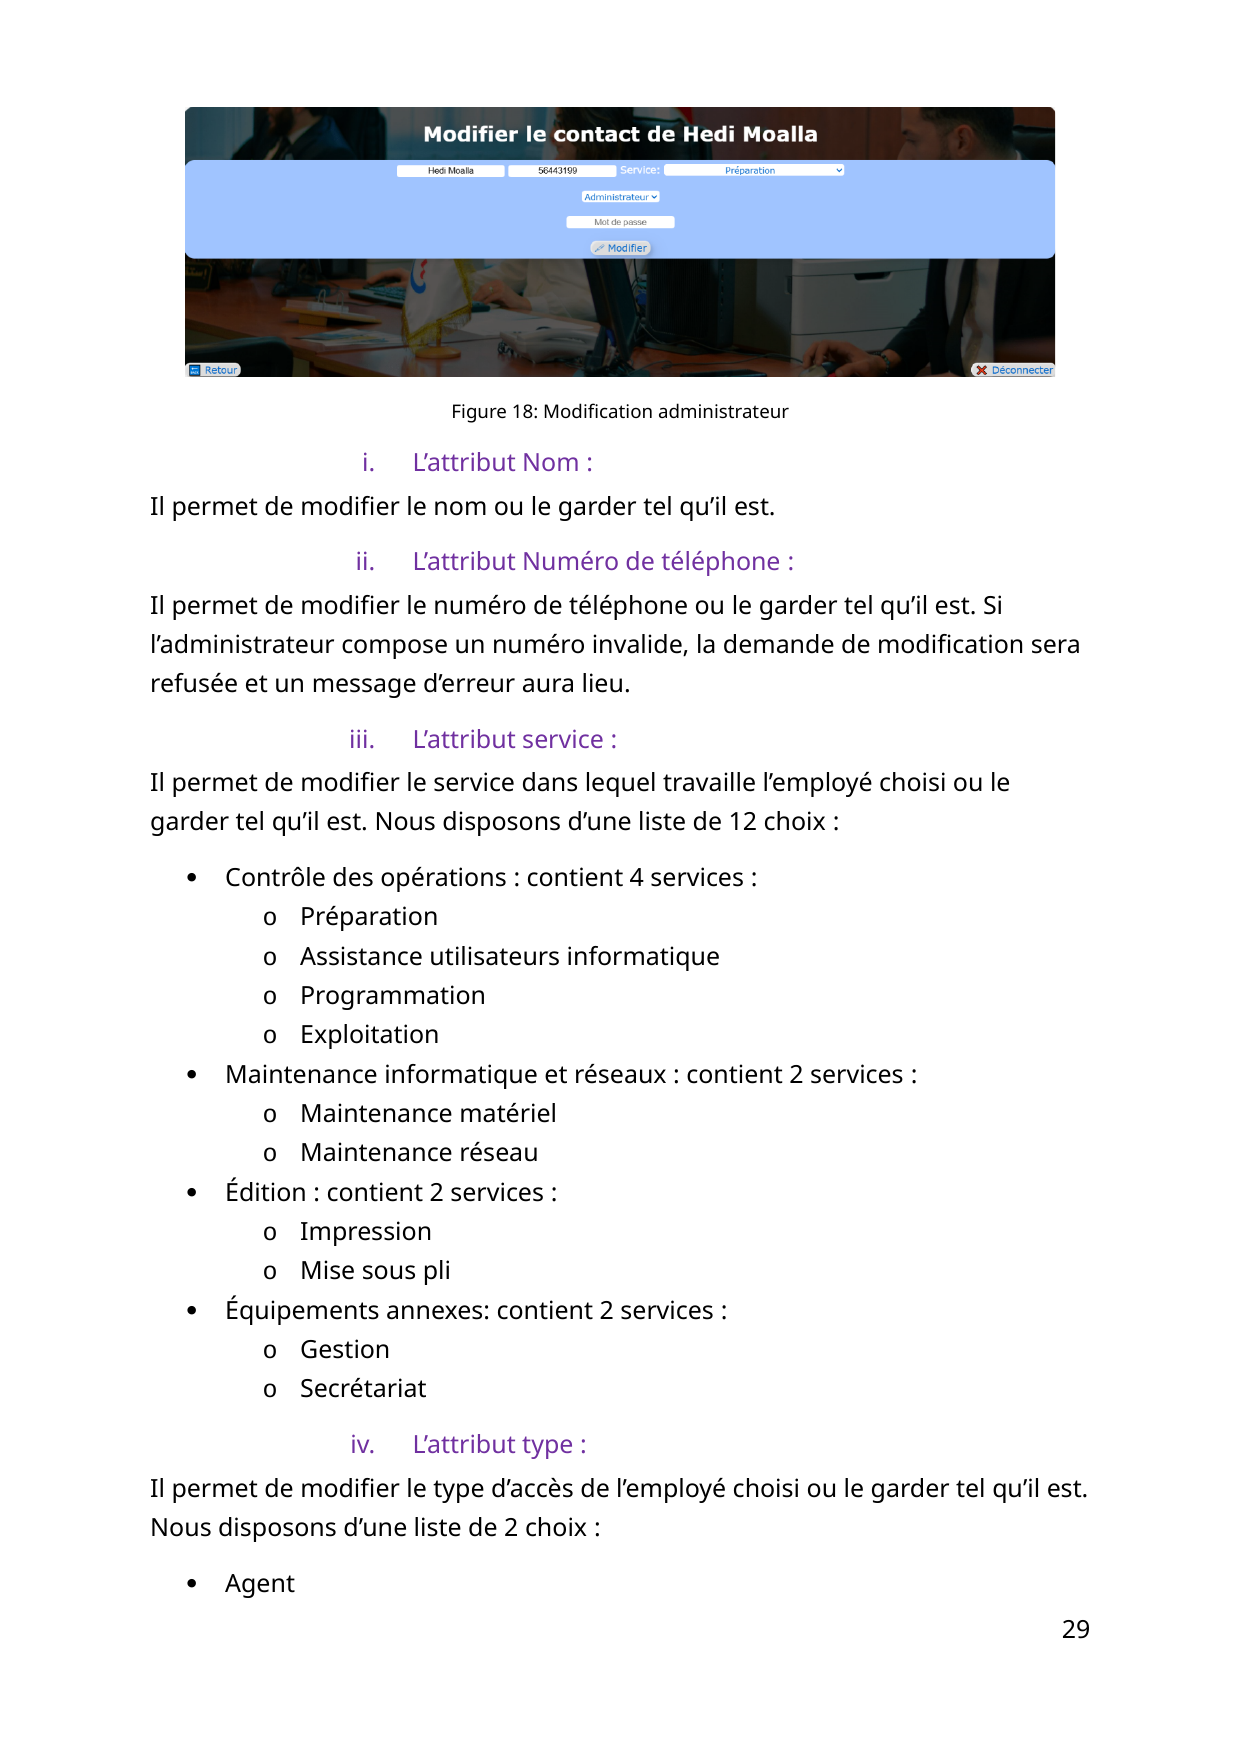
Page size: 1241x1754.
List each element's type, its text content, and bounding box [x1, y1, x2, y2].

text Il permet de modifier le nom ou le garder tel qu’il est. [150, 488, 1090, 522]
list Exploitation [262, 1017, 1090, 1051]
text Il permet de modifier le service dans lequel travaille l’employé choisi ou le garder tel qu’il est. Nous disposons d’une liste de 12 choix : [150, 765, 1090, 838]
list Programmation [262, 978, 1090, 1012]
subtitle L’attribut type : [375, 1427, 1090, 1461]
list Contrôle des opérations : contient 4 services : [187, 860, 1090, 894]
picture [185, 107, 1056, 377]
list Agent [187, 1565, 1090, 1599]
list Préparation [262, 899, 1090, 933]
list Mise sous pli [262, 1253, 1090, 1287]
list Maintenance matériel [262, 1096, 1090, 1130]
list Impression [262, 1213, 1090, 1248]
list Gestion [262, 1331, 1090, 1366]
subtitle L’attribut Numéro de téléphone : [375, 544, 1090, 578]
list Maintenance informatique et réseaux : contient 2 services : [187, 1056, 1090, 1091]
subtitle L’attribut Nom : [375, 445, 1090, 479]
list Maintenance réseau [262, 1135, 1090, 1169]
text Il permet de modifier le numéro de téléphone ou le garder tel qu’il est. Si l’administrateur compose un numéro invalide, la demande de modification sera refusée et un message d’erreur aura lieu. [150, 587, 1090, 700]
subtitle L’attribut service : [375, 721, 1090, 756]
list Édition : contient 2 services : [187, 1174, 1090, 1208]
list Équipements annexes: contient 2 services : [187, 1292, 1090, 1326]
list Assistance utilisateurs informatique [262, 938, 1090, 973]
list Secrétariat [262, 1371, 1090, 1405]
text Il permet de modifier le type d’accès de l’employé choisi ou le garder tel qu’il est. Nous disposons d’une liste de 2 choix : [150, 1470, 1090, 1543]
text Figure 18: Modification administrateur [150, 398, 1090, 424]
